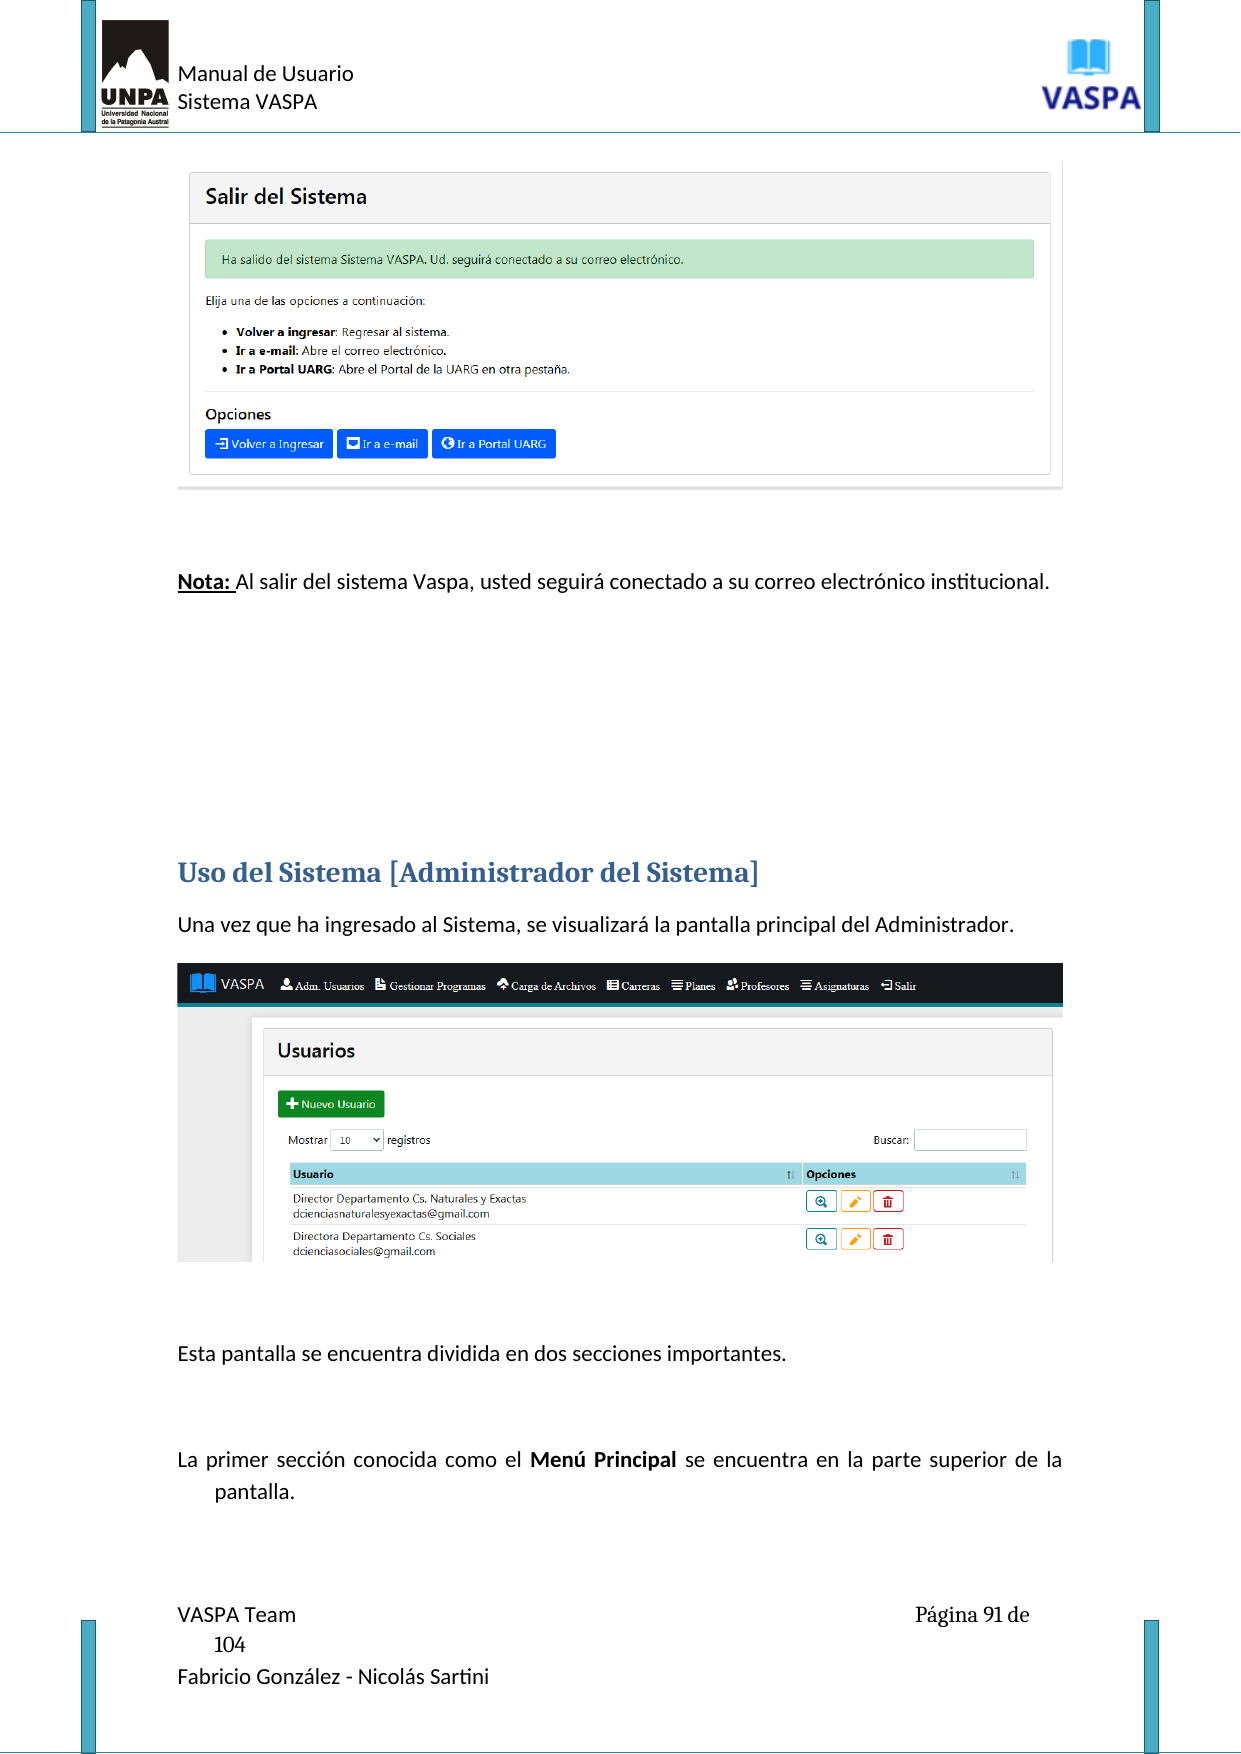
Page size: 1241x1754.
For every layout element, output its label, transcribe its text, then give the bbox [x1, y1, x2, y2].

text Esta pantalla se encuentra dividida en dos secciones importantes. [177, 1339, 1063, 1367]
picture [177, 963, 1063, 1262]
picture [100, 18, 170, 129]
text La primer sección conocida como el Menú Principal se encuentra en la parte superior de la pantalla. [177, 1445, 1063, 1505]
text Uso del Sistema [Administrador del Sistema] [177, 856, 1063, 890]
picture [1036, 19, 1146, 129]
picture [177, 160, 1063, 490]
text Nota: Al salir del sistema Vaspa, usted seguirá conectado a su correo electrónico institucional. [177, 567, 1063, 595]
text Una vez que ha ingresado al Sistema, se visualizará la pantalla principal del Administrador. [177, 911, 1063, 938]
